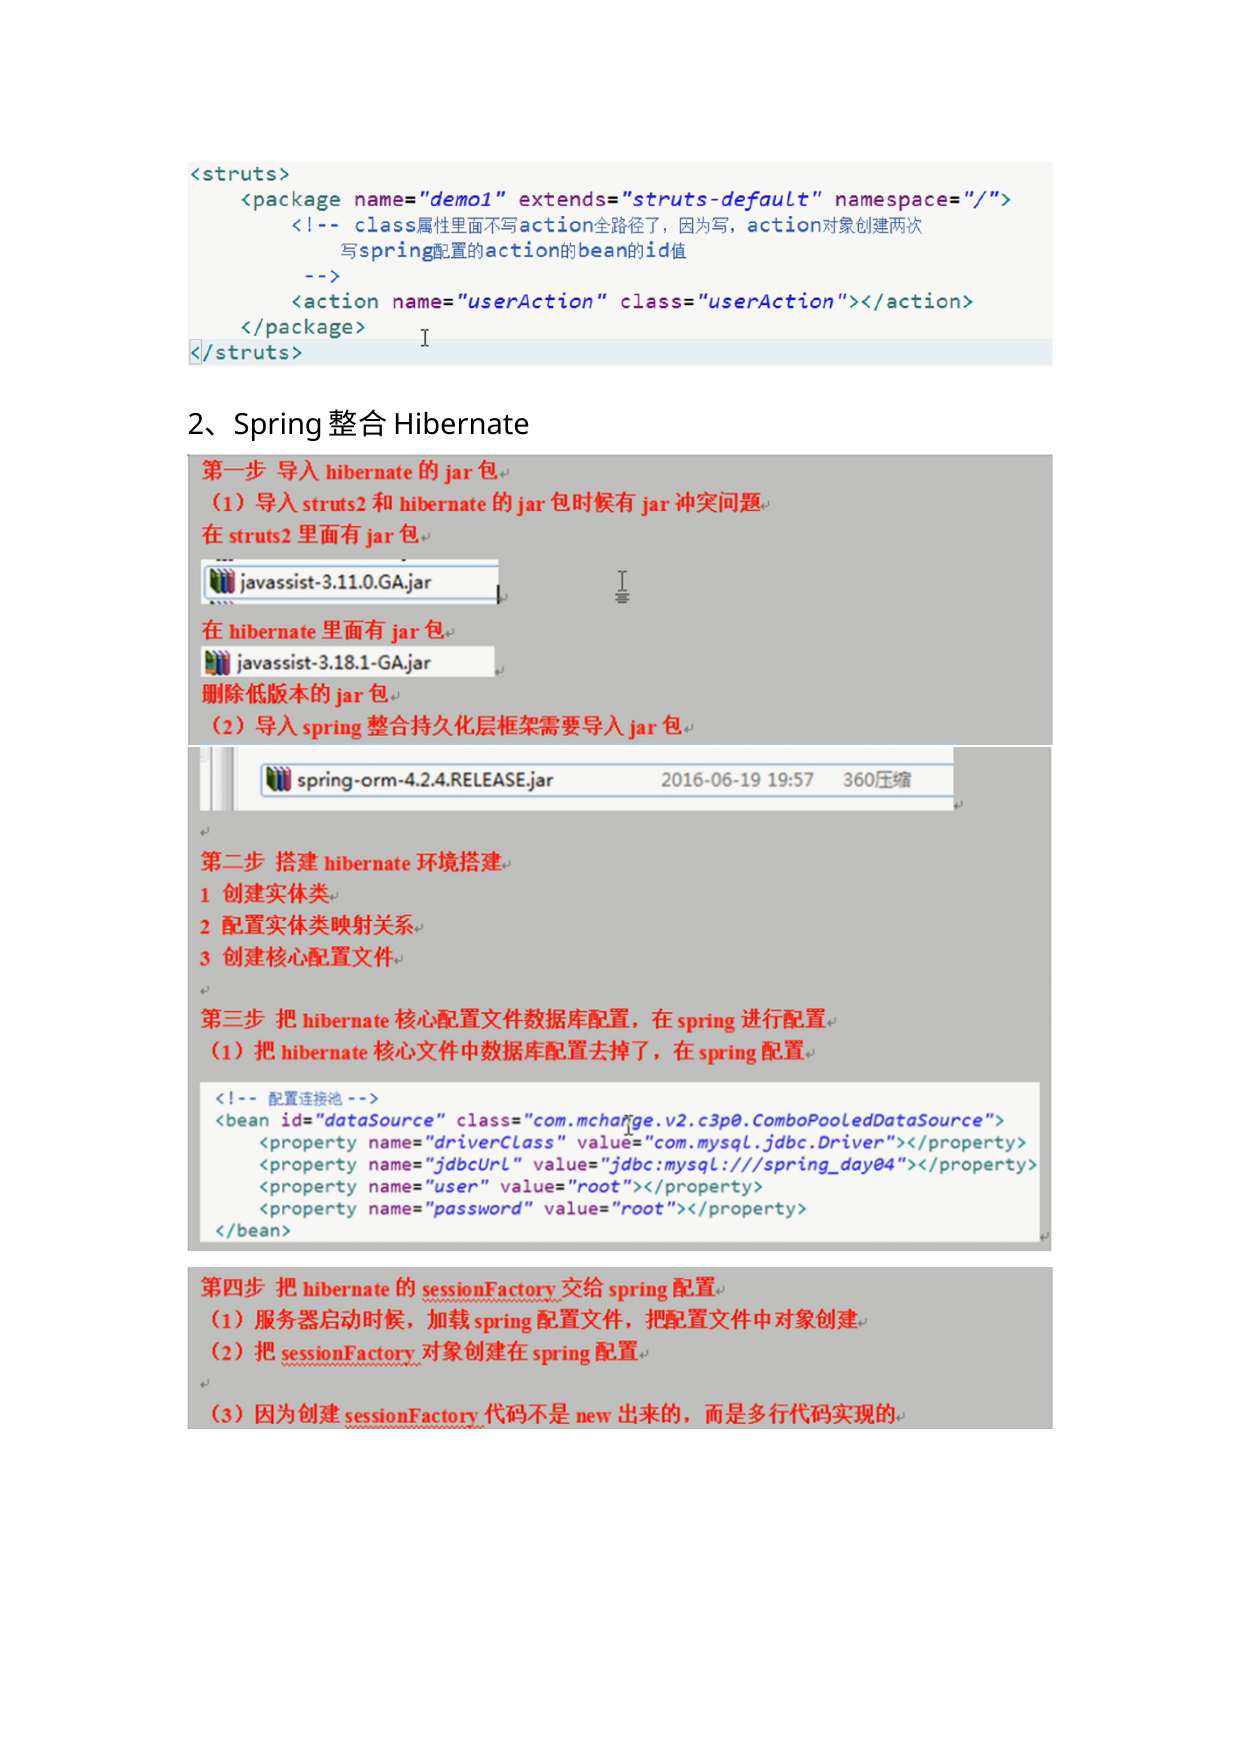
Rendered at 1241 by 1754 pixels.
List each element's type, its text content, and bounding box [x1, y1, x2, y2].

picture [187, 1267, 1053, 1429]
picture [187, 747, 1053, 1251]
picture [187, 162, 1053, 367]
text 2、Spring整合Hibernate [187, 389, 1053, 454]
picture [187, 454, 1053, 745]
